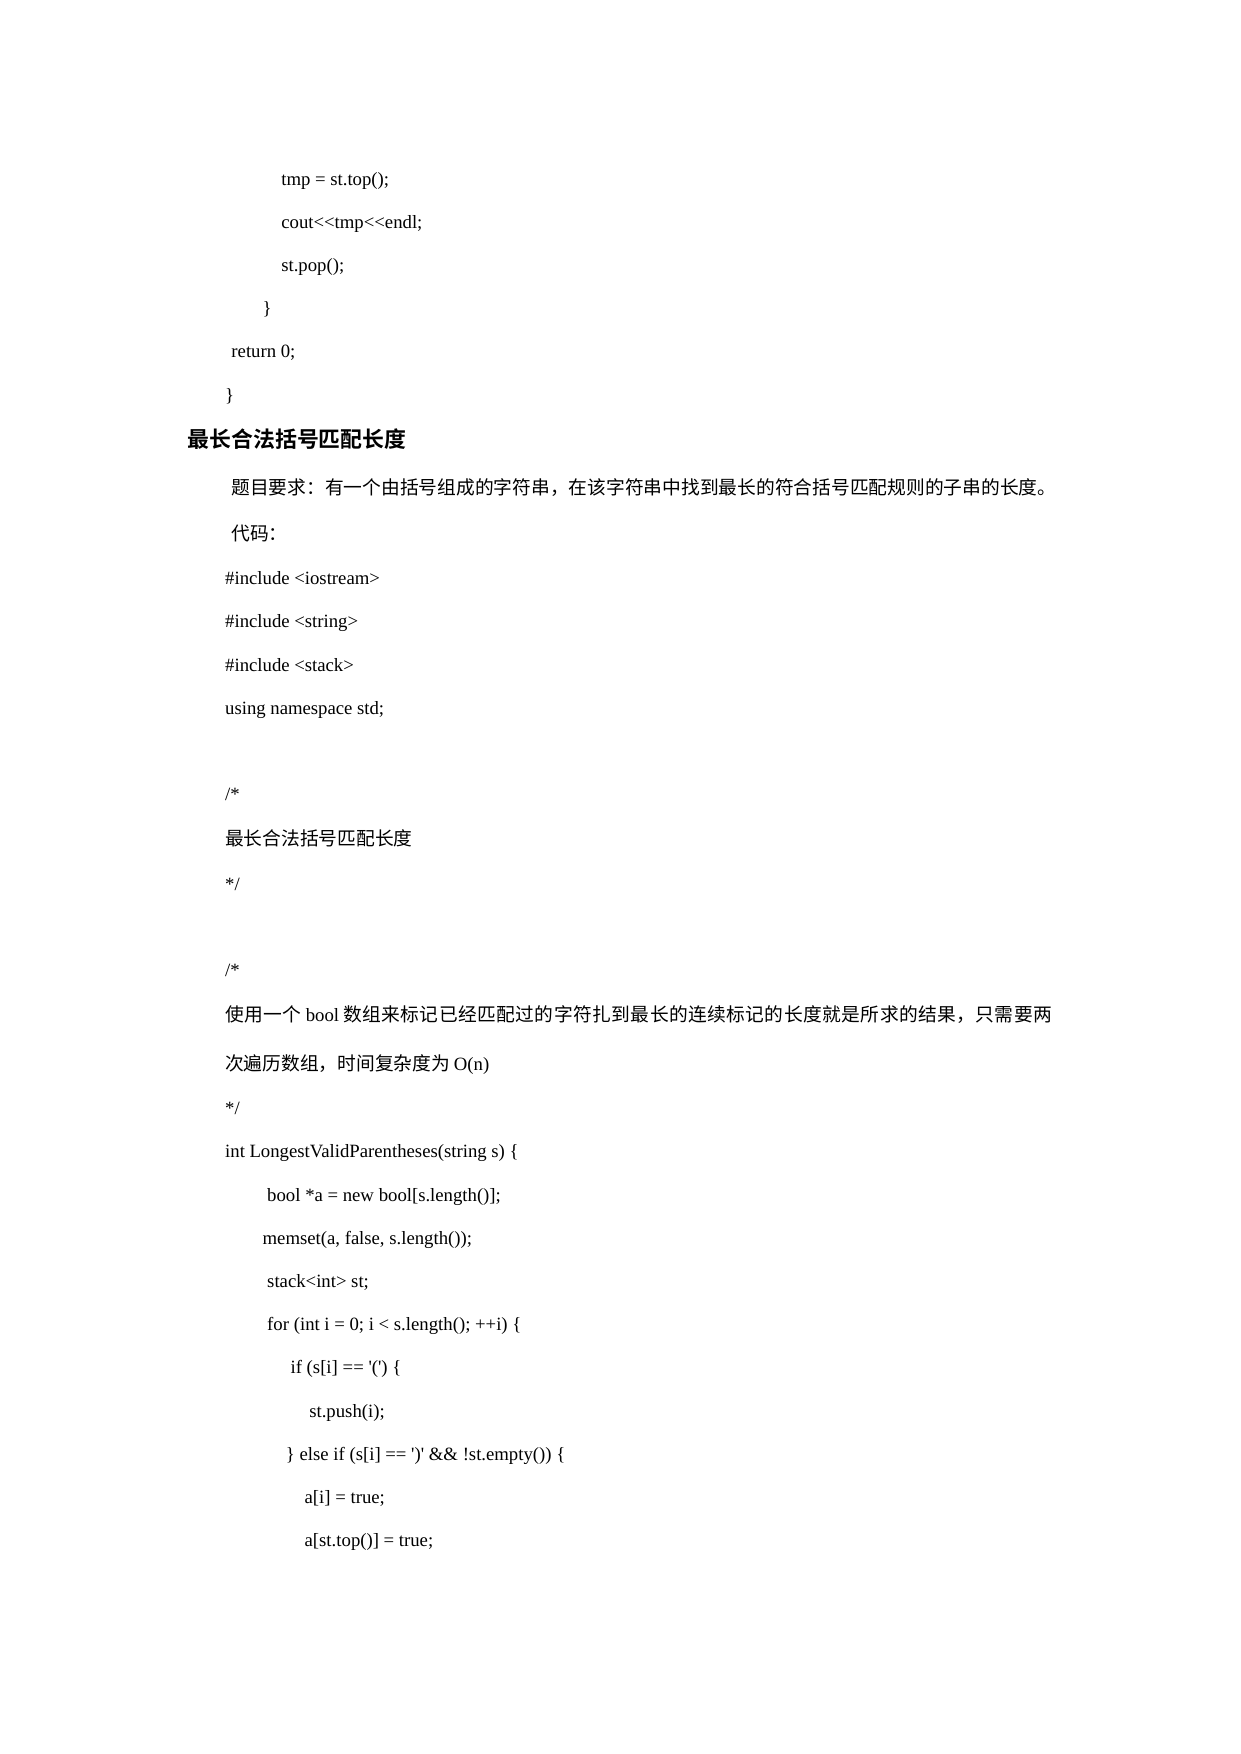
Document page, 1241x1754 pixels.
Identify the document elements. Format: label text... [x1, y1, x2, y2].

text st.push(i); [225, 1394, 1053, 1427]
text st.pop(); [225, 248, 1053, 281]
text #include <string> [225, 605, 1053, 637]
text return 0; [225, 335, 1053, 367]
text 使用一个bool数组来标记已经匹配过的字符扎到最长的连续标记的长度就是所求的结果，只需要两次遍历数组，时间复杂度为O(n) [225, 997, 1053, 1078]
text for (int i = 0; i < s.length(); ++i) { [225, 1308, 1053, 1340]
text int LongestValidParentheses(string s) { [225, 1135, 1053, 1167]
text using namespace std; [225, 691, 1053, 724]
text memset(a, false, s.length()); [225, 1221, 1053, 1254]
text stack<int> st; [225, 1264, 1053, 1297]
text #include <iostream> [225, 562, 1053, 594]
text a[st.top()] = true; [225, 1524, 1053, 1556]
text tmp = st.top(); [225, 162, 1053, 194]
text 题目要求：有一个由括号组成的字符串，在该字符串中找到最长的符合括号匹配规则的子串的长度。 [187, 470, 1053, 502]
text cout<<tmp<<endl; [225, 205, 1053, 238]
text 最长合法括号匹配长度 [225, 821, 1053, 854]
text a[i] = true; [225, 1481, 1053, 1513]
subtitle 最长合法括号匹配长度 [187, 421, 1053, 454]
text */ [225, 1092, 1053, 1124]
text 代码： [187, 516, 1053, 548]
text if (s[i] == '(') { [225, 1351, 1053, 1383]
text bool *a = new bool[s.length()]; [225, 1178, 1053, 1211]
text } [225, 292, 1053, 324]
text /* [225, 778, 1053, 810]
text */ [225, 867, 1053, 900]
text } [225, 378, 1053, 411]
text #include <stack> [225, 648, 1053, 681]
text /* [225, 954, 1053, 986]
text } else if (s[i] == ')' && !st.empty()) { [225, 1437, 1053, 1470]
